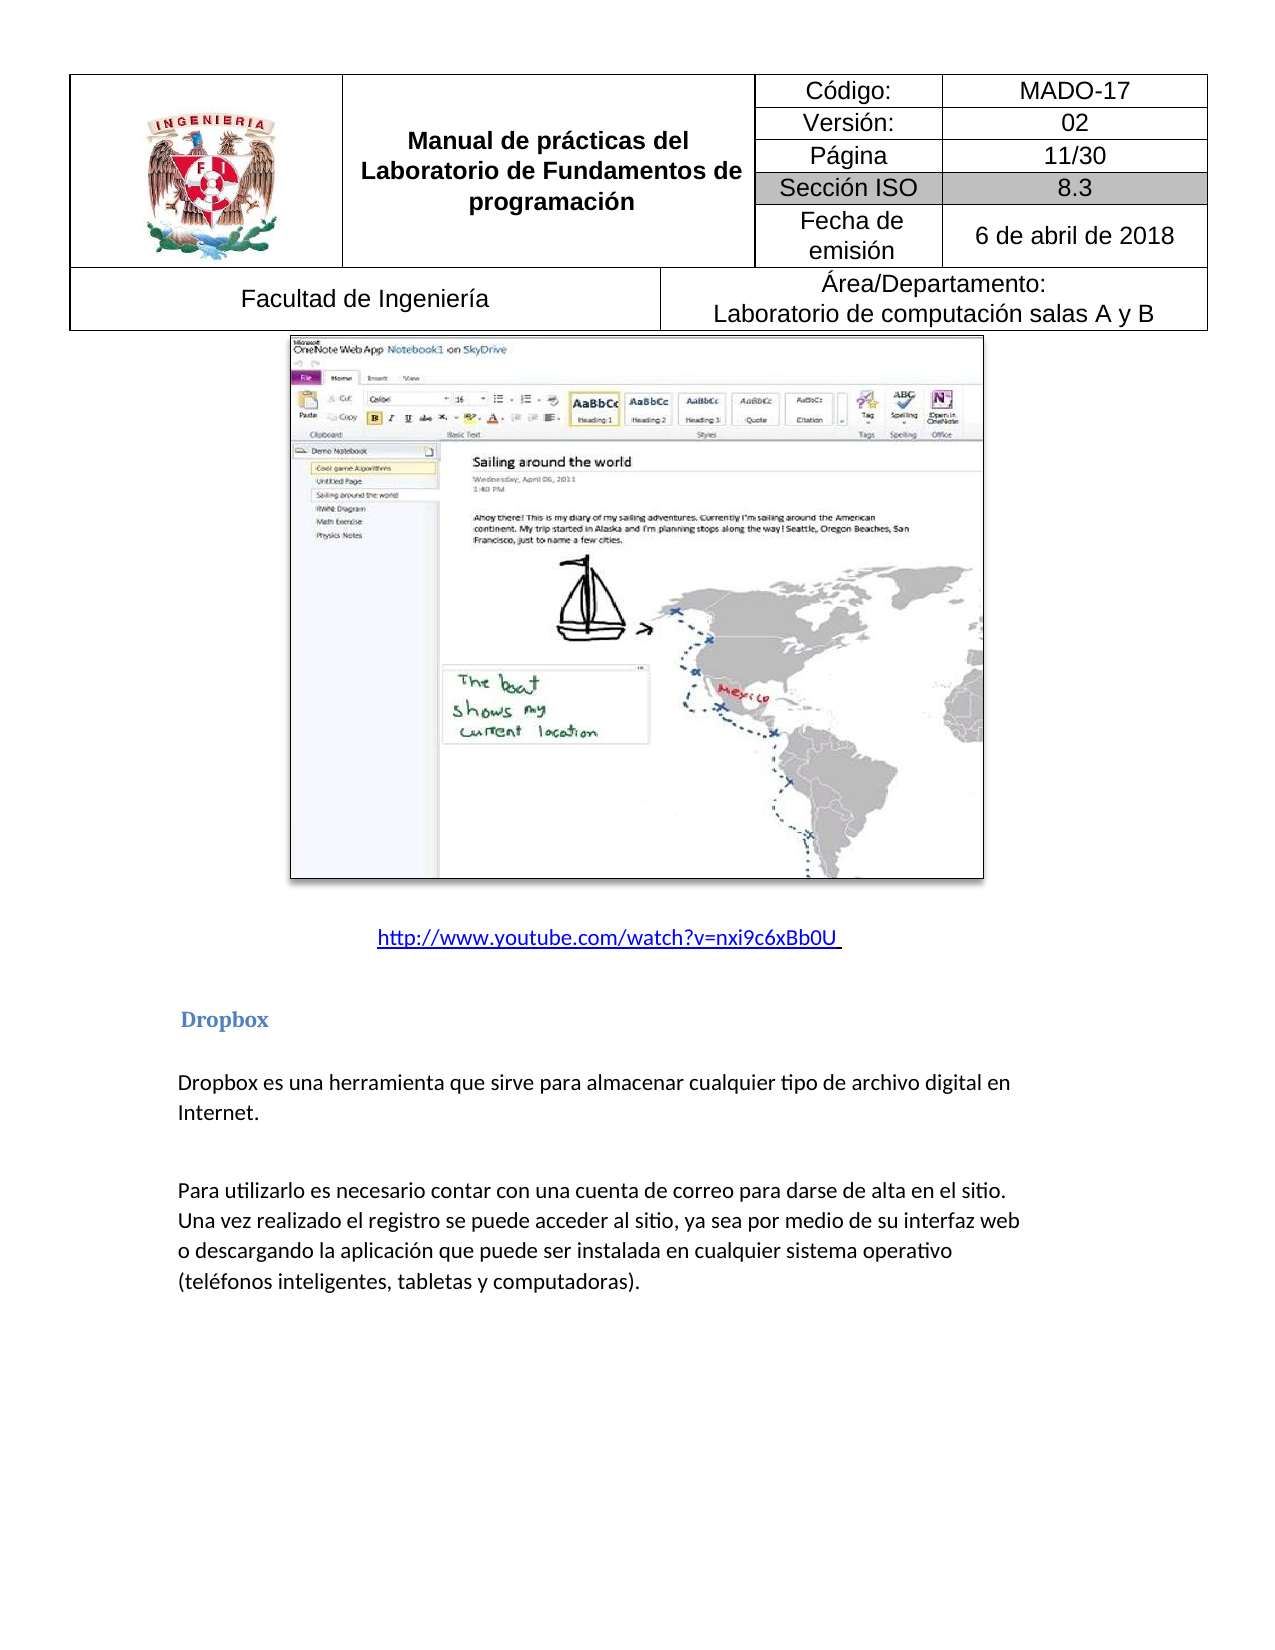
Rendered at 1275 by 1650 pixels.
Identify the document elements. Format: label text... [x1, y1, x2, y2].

subtitle Dropbox [176, 1007, 1098, 1033]
text Para utilizarlo es necesario contar con una cuenta de correo para darse de alta en el sitio. Una vez realizado el registro se puede acceder al sitio, ya sea por medio de su interfaz web o descargando la aplicación que puede ser instalada en cualquier sistema operativo (teléfonos inteligentes, tabletas y computadoras). [178, 1176, 1038, 1295]
picture [142, 107, 281, 265]
text http://www.youtube.com/watch?v=nxi9c6xBb0U [177, 923, 1037, 951]
picture [281, 332, 992, 893]
text Dropbox es una herramienta que sirve para almacenar cualquier tipo de archivo digital en Internet. [178, 1068, 1038, 1126]
